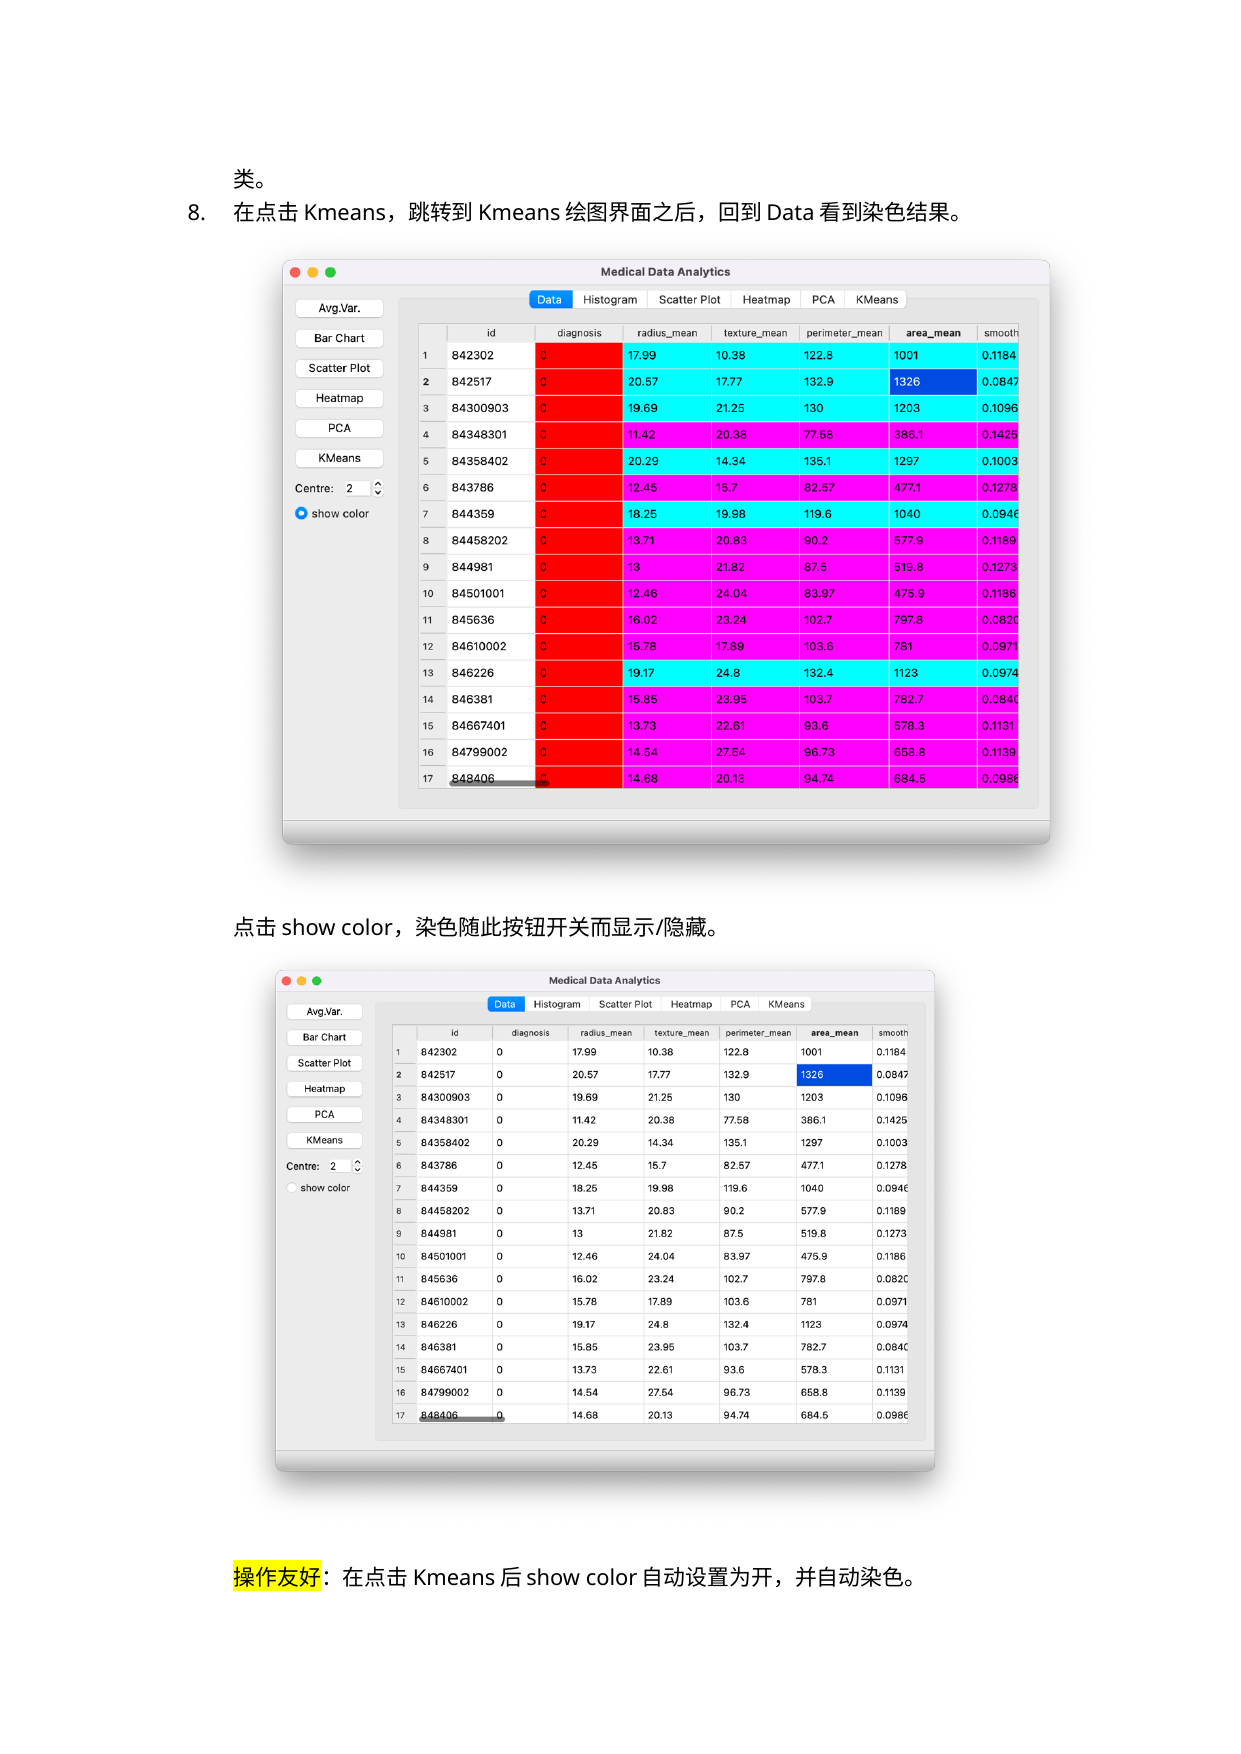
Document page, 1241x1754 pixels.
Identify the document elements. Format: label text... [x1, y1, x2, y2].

picture [233, 942, 977, 1527]
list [233, 162, 1053, 194]
list 在点击Kmeans，跳转到Kmeans绘图界面之后，回到Data看到染色结果。 [187, 194, 1053, 227]
list 点击show color，染色随此按钮开关而显示/隐藏。 [233, 909, 1053, 942]
picture [233, 227, 1099, 909]
list 操作友好：在点击Kmeans后show color自动设置为开，并自动染色。 [233, 1559, 1053, 1592]
